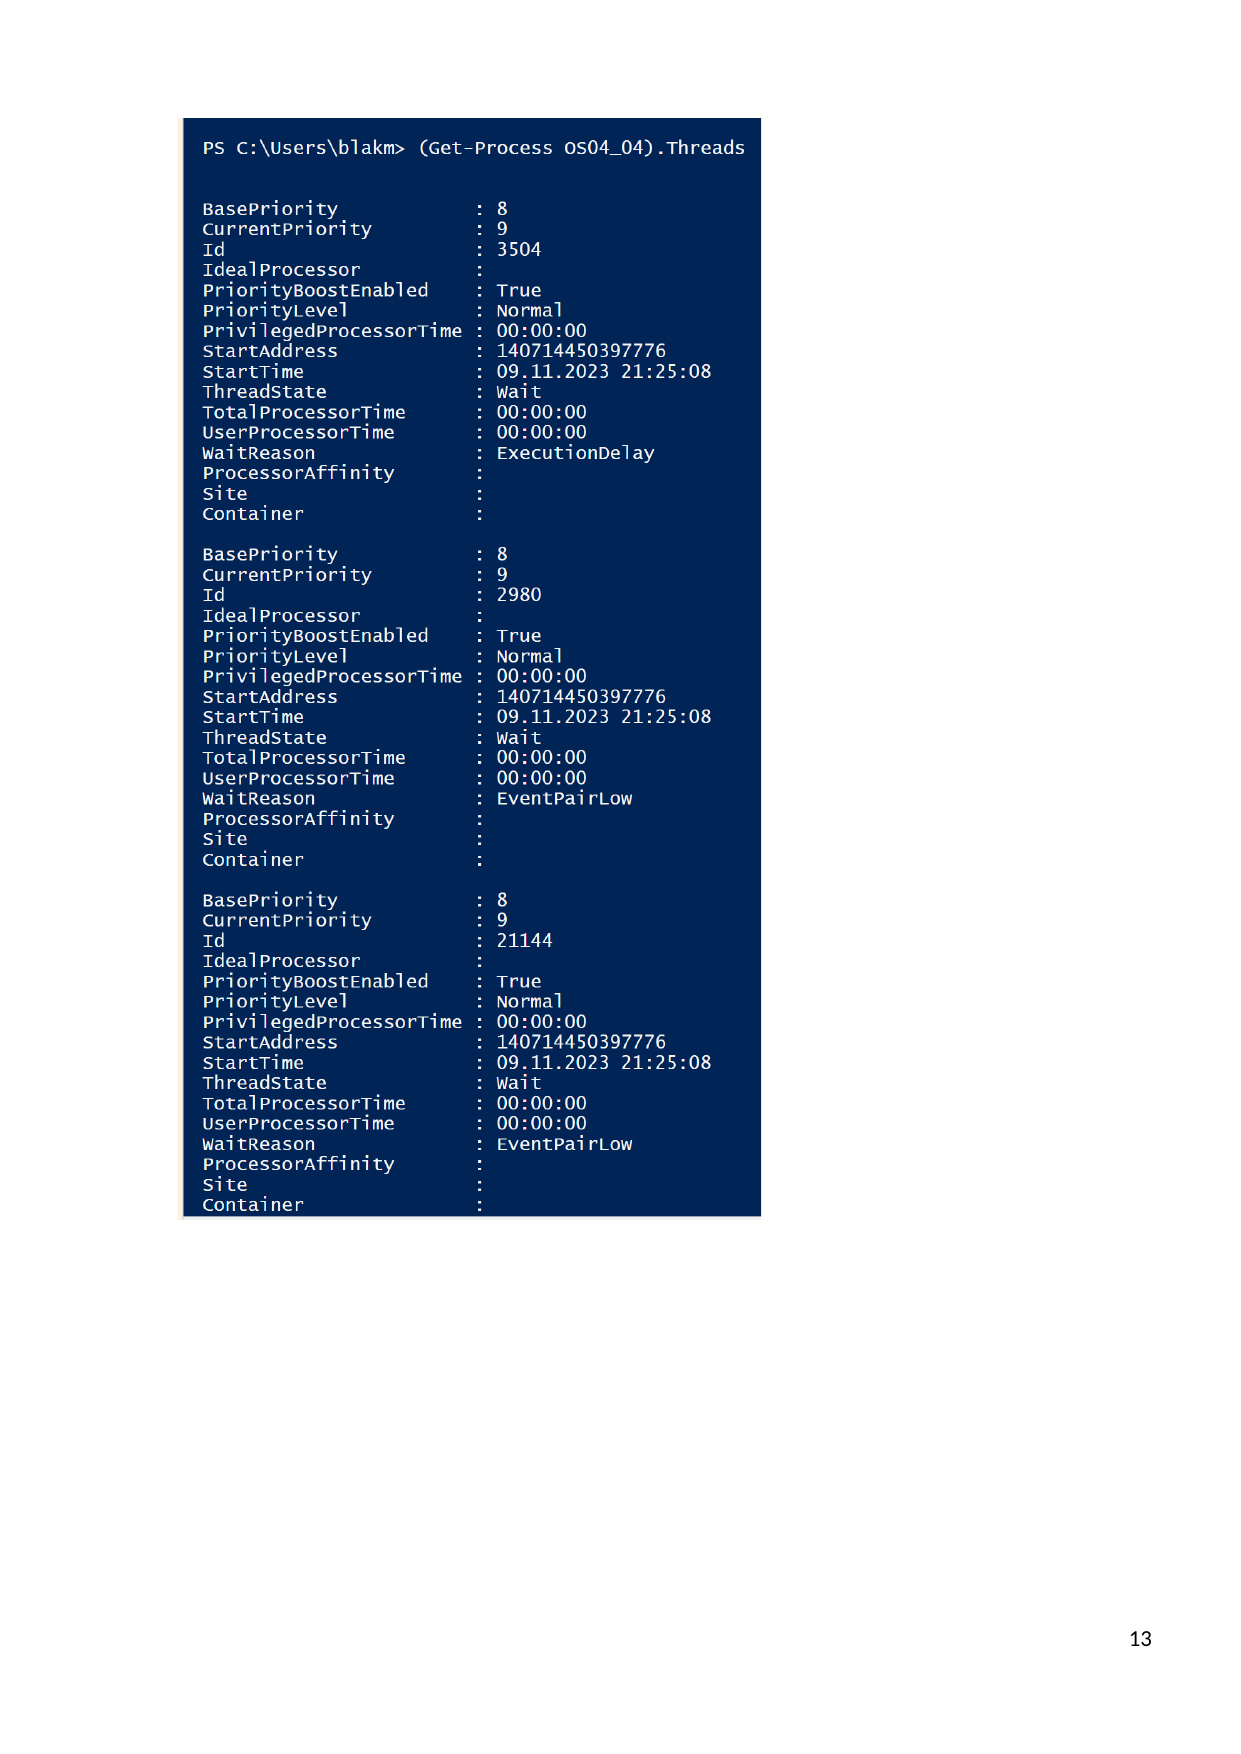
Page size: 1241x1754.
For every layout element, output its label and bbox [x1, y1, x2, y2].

picture [177, 118, 762, 1220]
